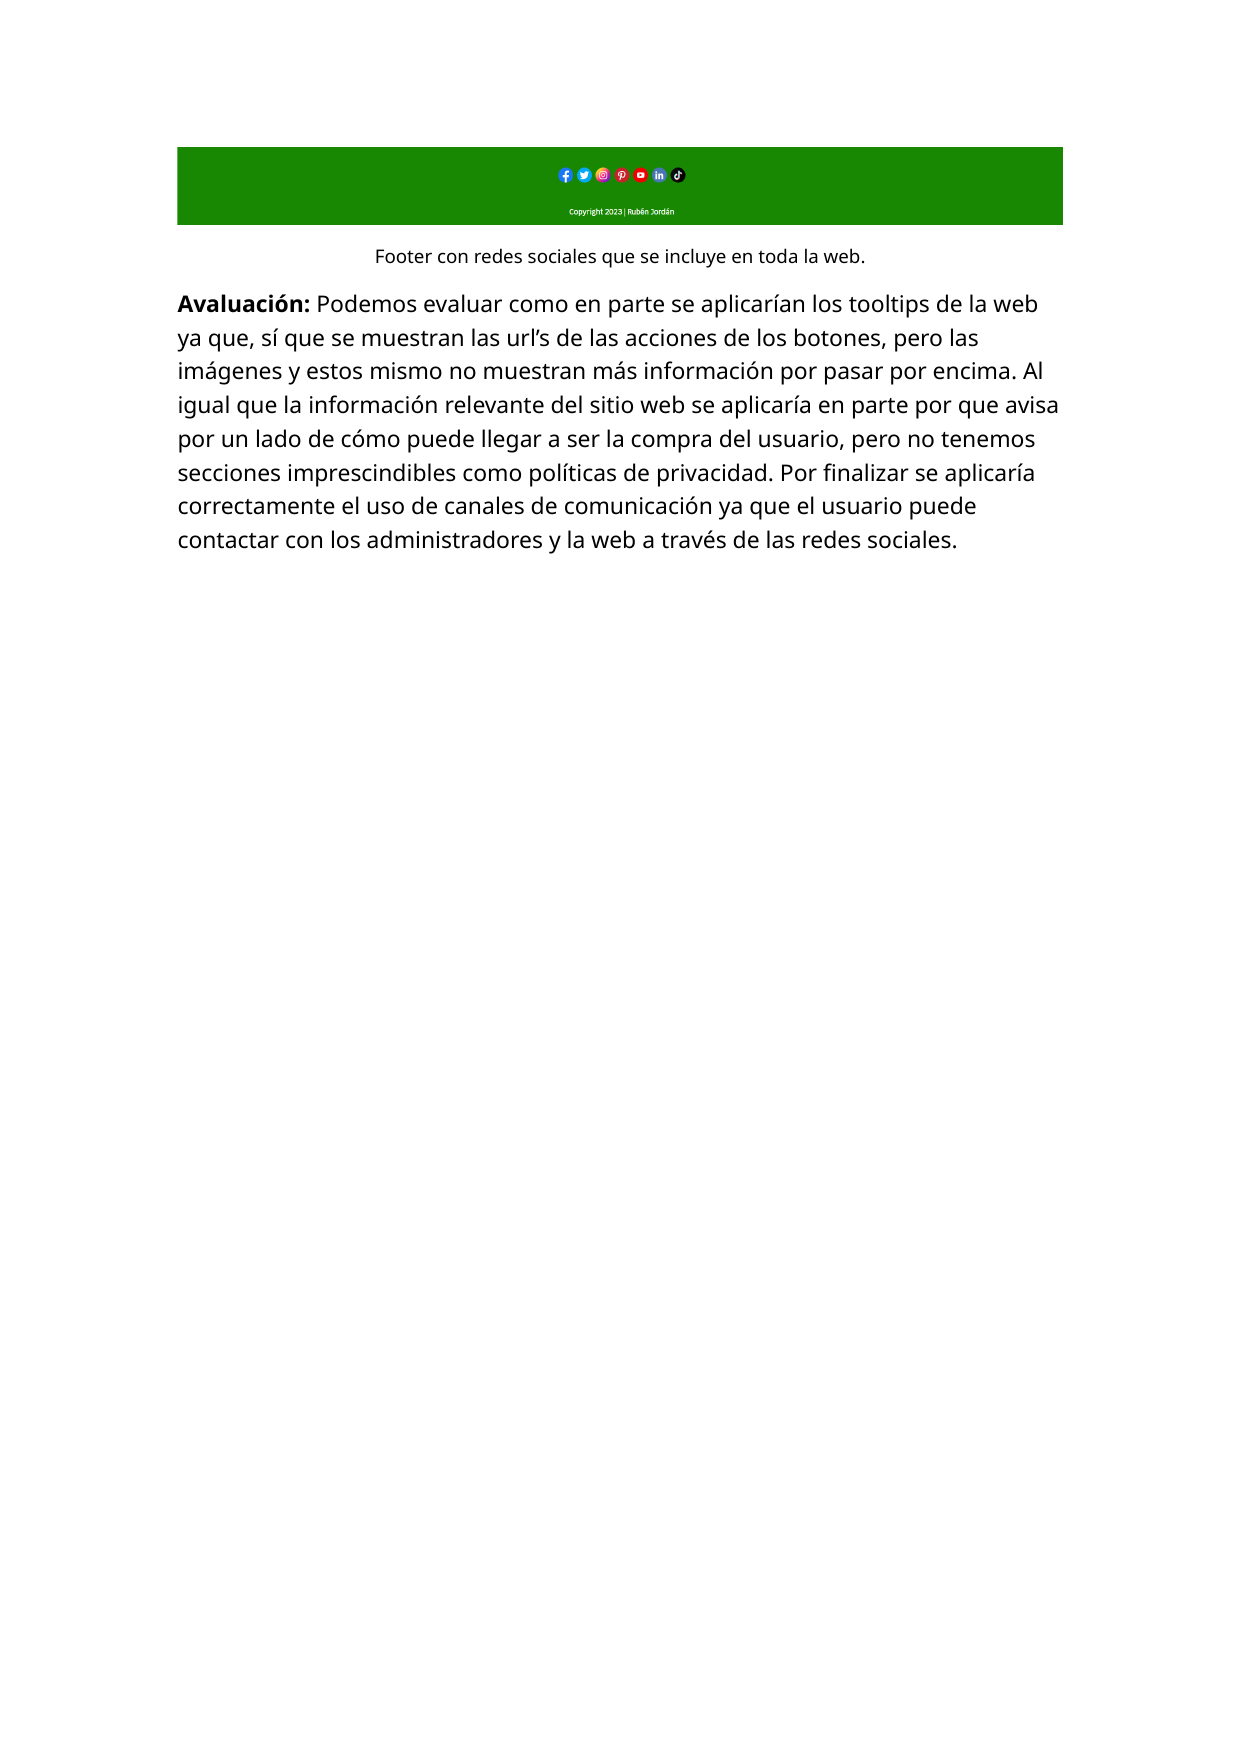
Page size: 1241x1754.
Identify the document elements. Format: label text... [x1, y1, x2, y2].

text Footer con redes sociales que se incluye en toda la web. [177, 243, 1063, 269]
picture [177, 147, 1063, 225]
text Avaluación: Podemos evaluar como en parte se aplicarían los tooltips de la web ya que, sí que se muestran las url’s de las acciones de los botones, pero las imágenes y estos mismo no muestran más información por pasar por encima. Al igual que la información relevante del sitio web se aplicaría en parte por que avisa por un lado de cómo puede llegar a ser la compra del usuario, pero no tenemos secciones imprescindibles como políticas de privacidad. Por finalizar se aplicaría correctamente el uso de canales de comunicación ya que el usuario puede contactar con los administradores y la web a través de las redes sociales. [177, 288, 1063, 555]
